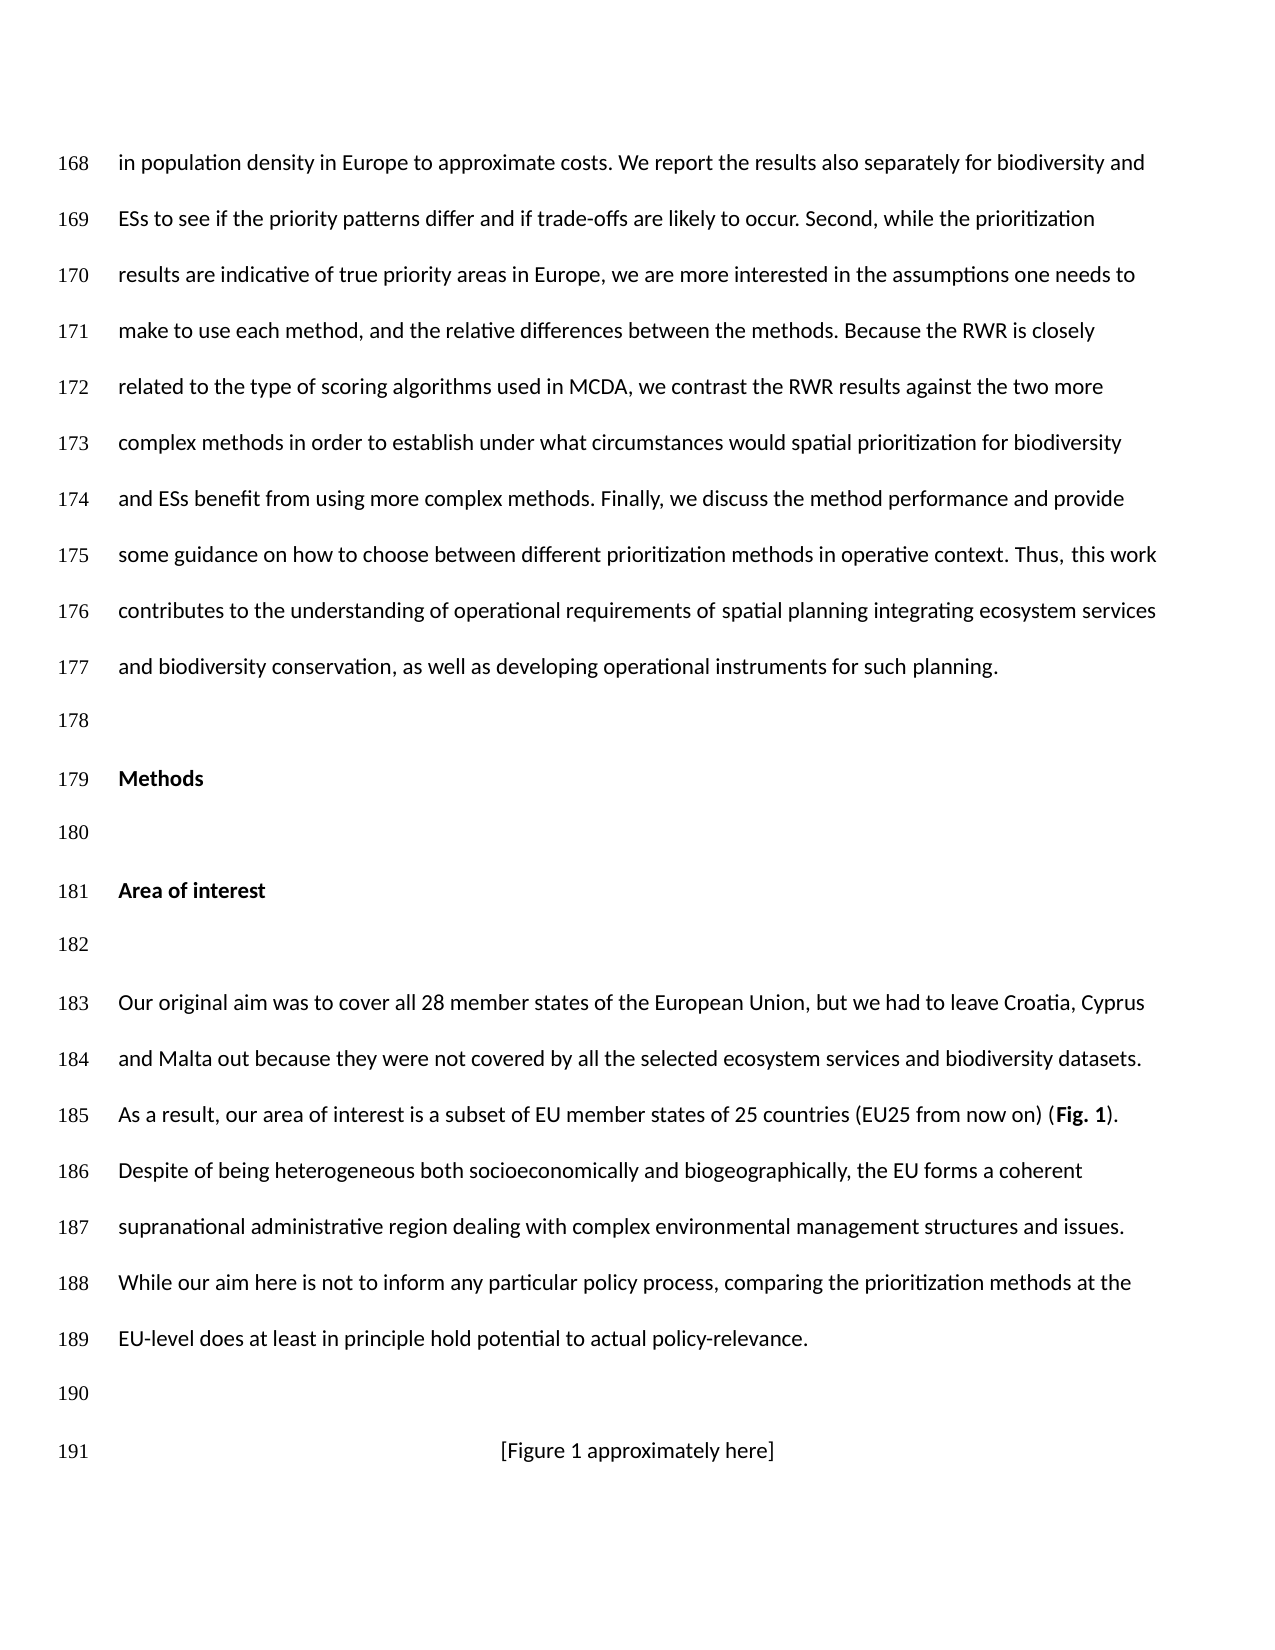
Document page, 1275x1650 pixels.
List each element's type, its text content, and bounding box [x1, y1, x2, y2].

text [118, 148, 1157, 680]
subtitle Area of interest [118, 876, 1157, 904]
text Our original aim was to cover all 28 member states of the European Union, but we had to leave Croatia, Cyprus and Malta out because they were not covered by all the selected ecosystem services and biodiversity datasets. As a result, our area of interest is a subset of EU member states of 25 countries (EU25 from now on) (Fig. 1). Despite of being heterogeneous both socioeconomically and biogeographically, the EU forms a coherent supranational administrative region dealing with complex environmental management structures and issues. While our aim here is not to inform any particular policy process, comparing the prioritization methods at the EU-level does at least in principle hold potential to actual policy-relevance. [118, 988, 1157, 1352]
subtitle Methods [118, 764, 1157, 792]
text [Figure 1 approximately here] [118, 1437, 1157, 1464]
